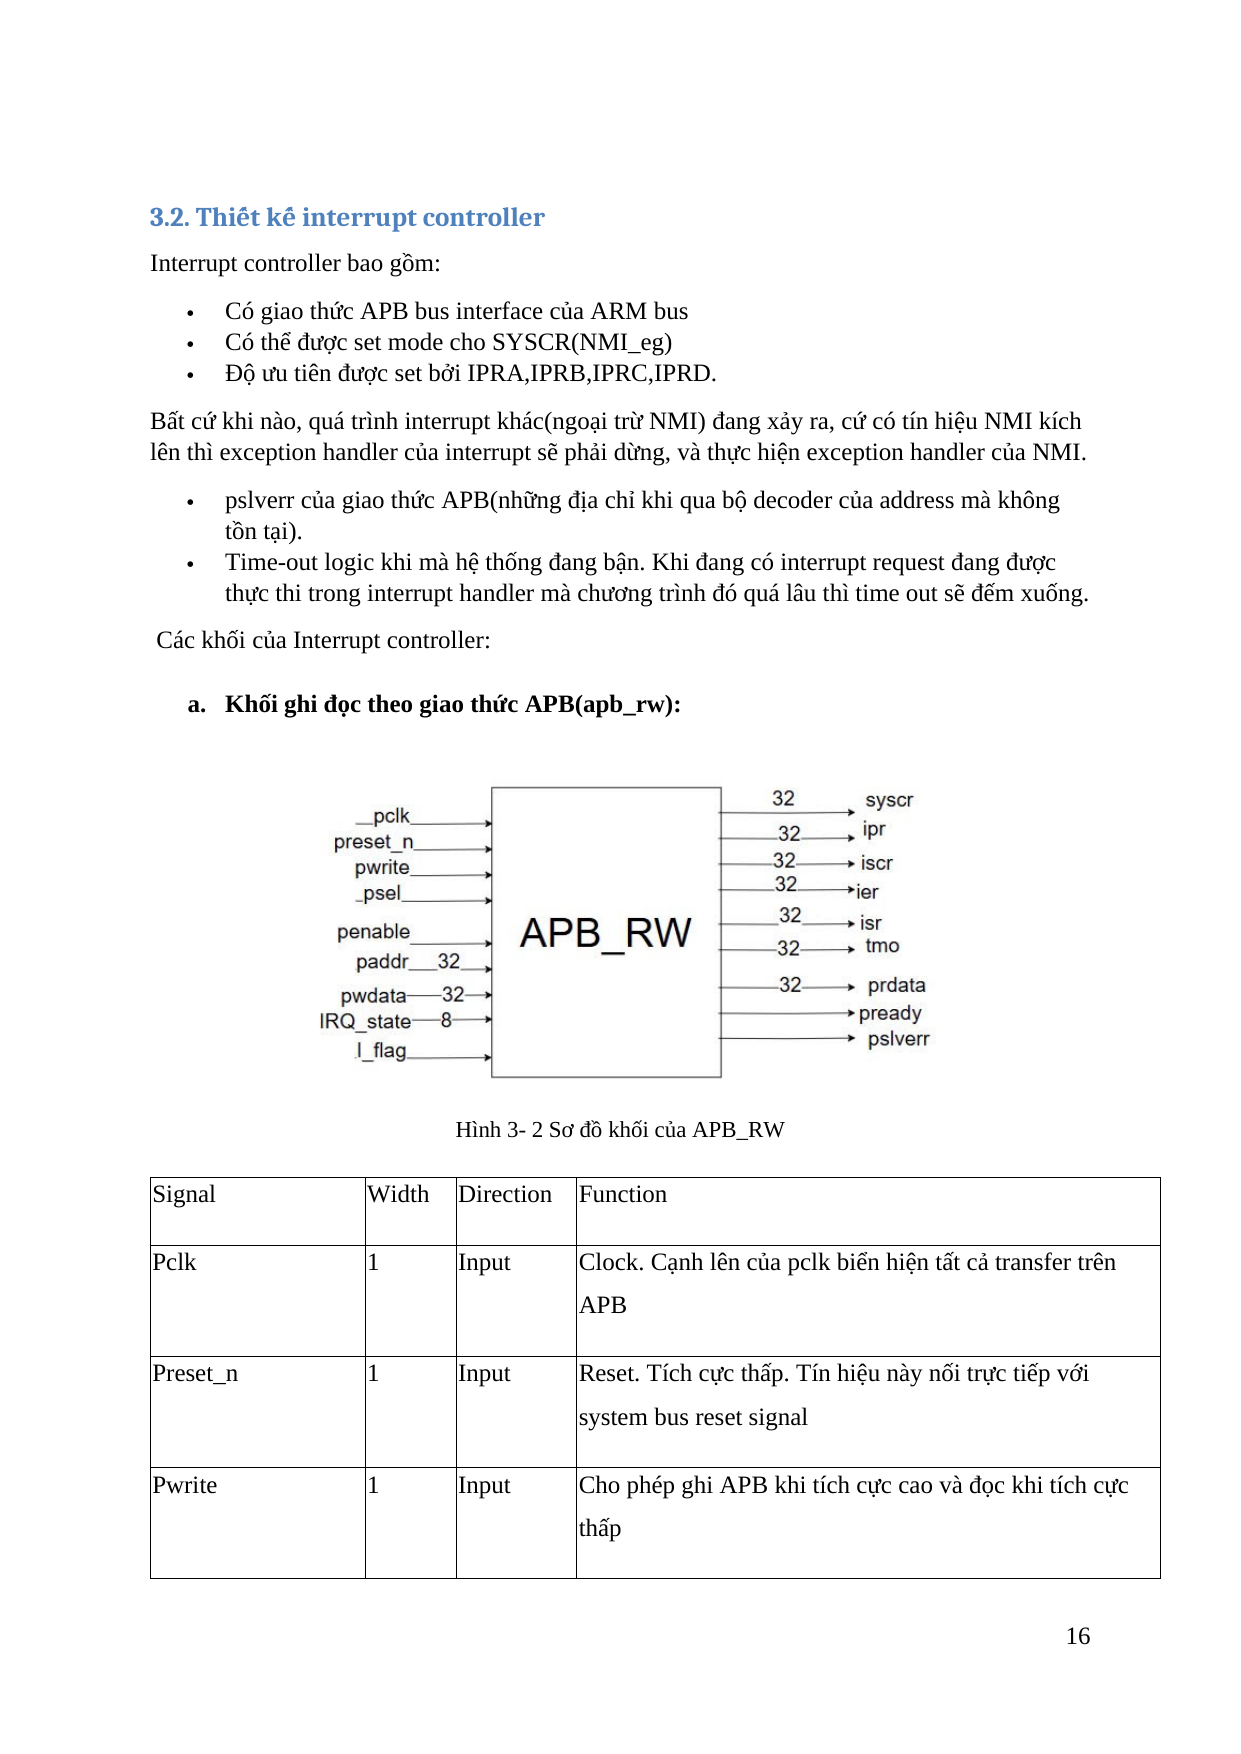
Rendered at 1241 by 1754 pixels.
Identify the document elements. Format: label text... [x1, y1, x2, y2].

table_cell 1 [366, 1357, 456, 1467]
table_cell Clock. Cạnh lên của pclk biển hiện tất cả transfer trên APB [577, 1246, 1160, 1356]
table_cell Reset. Tích cực thấp. Tín hiệu này nối trực tiếp với system bus reset signal [577, 1357, 1160, 1467]
list Khối ghi đọc theo giao thức APB(apb_rw): [187, 689, 1090, 718]
list Có thể được set mode cho SYSCR(NMI_eg) [187, 327, 1090, 356]
table_header Signal [151, 1178, 365, 1245]
table_cell 1 [366, 1246, 456, 1356]
table_header Function [577, 1178, 1160, 1245]
table_cell Pclk [151, 1246, 365, 1356]
picture [303, 753, 937, 1098]
table_cell Pwrite [151, 1468, 365, 1578]
table_cell Input [457, 1468, 576, 1578]
table_header Direction [457, 1178, 576, 1245]
list Có giao thức APB bus interface của ARM bus [187, 296, 1090, 325]
table_header Width [366, 1178, 456, 1245]
text Bất cứ khi nào, quá trình interrupt khác(ngoại trừ NMI) đang xảy ra, cứ có tín hiệu NMI kích lên thì exception handler của interrupt sẽ phải dừng, và thực hiện exception handler của NMI. [150, 406, 1090, 466]
table_cell Input [457, 1246, 576, 1356]
list Time-out logic khi mà hệ thống đang bận. Khi đang có interrupt request đang được thực thi trong interrupt handler mà chương trình đó quá lâu thì time out sẽ đếm xuống. [187, 547, 1090, 607]
table_cell Cho phép ghi APB khi tích cực cao và đọc khi tích cực thấp [577, 1468, 1160, 1578]
table_cell 1 [366, 1468, 456, 1578]
table_cell Preset_n [151, 1357, 365, 1467]
list pslverr của giao thức APB(những địa chỉ khi qua bộ decoder của address mà không tồn tại). [187, 485, 1090, 544]
text Interrupt controller bao gồm: [150, 248, 1090, 277]
list Độ ưu tiên được set bởi IPRA,IPRB,IPRC,IPRD. [187, 358, 1090, 387]
table_cell Input [457, 1357, 576, 1467]
subtitle 3.2. Thiết kế interrupt controller [150, 202, 1090, 233]
text Các khối của Interrupt controller: [150, 626, 1090, 654]
